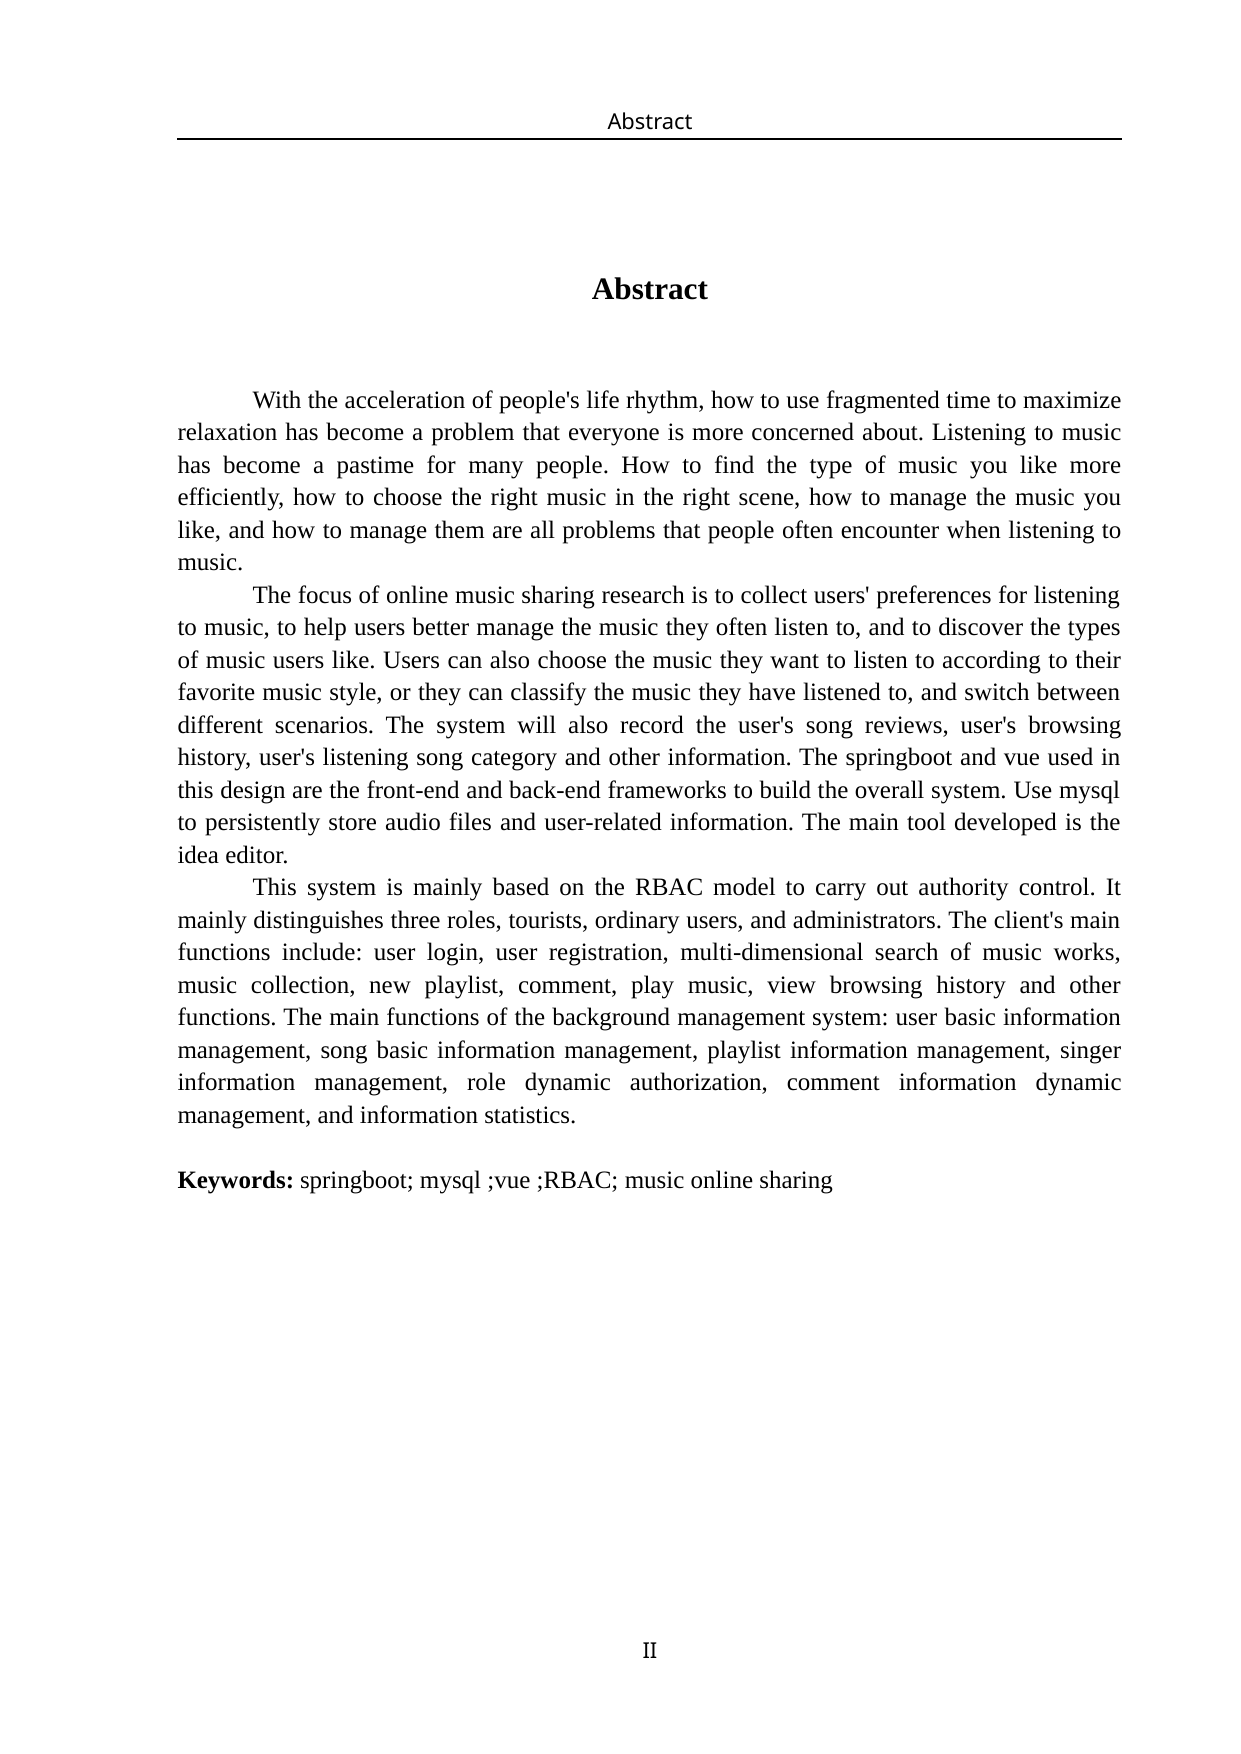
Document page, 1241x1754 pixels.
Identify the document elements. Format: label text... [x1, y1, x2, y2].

text With the acceleration of people's life rhythm, how to use fragmented time to maximize relaxation has become a problem that everyone is more concerned about. Listening to music has become a pastime for many people. How to find the type of music you like more efficiently, how to choose the right music in the right scene, how to manage the music you like, and how to manage them are all problems that people often encounter when listening to music. [177, 383, 1122, 578]
text Keywords: springboot; mysql ;vue ;RBAC; music online sharing [177, 1163, 1122, 1195]
text Abstract [177, 255, 1122, 320]
text The focus of online music sharing research is to collect users' preferences for listening to music, to help users better manage the music they often listen to, and to discover the types of music users like. Users can also choose the music they want to listen to according to their favorite music style, or they can classify the music they have listened to, and switch between different scenarios. The system will also record the user's song reviews, user's browsing history, user's listening song category and other information. The springboot and vue used in this design are the front-end and back-end frameworks to build the overall system. Use mysql to persistently store audio files and user-related information. The main tool developed is the idea editor. [177, 578, 1122, 870]
text This system is mainly based on the RBAC model to carry out authority control. It mainly distinguishes three roles, tourists, ordinary users, and administrators. The client's main functions include: user login, user registration, multi-dimensional search of music works, music collection, new playlist, comment, play music, view browsing history and other functions. The main functions of the background management system: user basic information management, song basic information management, playlist information management, singer information management, role dynamic authorization, comment information dynamic management, and information statistics. [177, 870, 1122, 1130]
